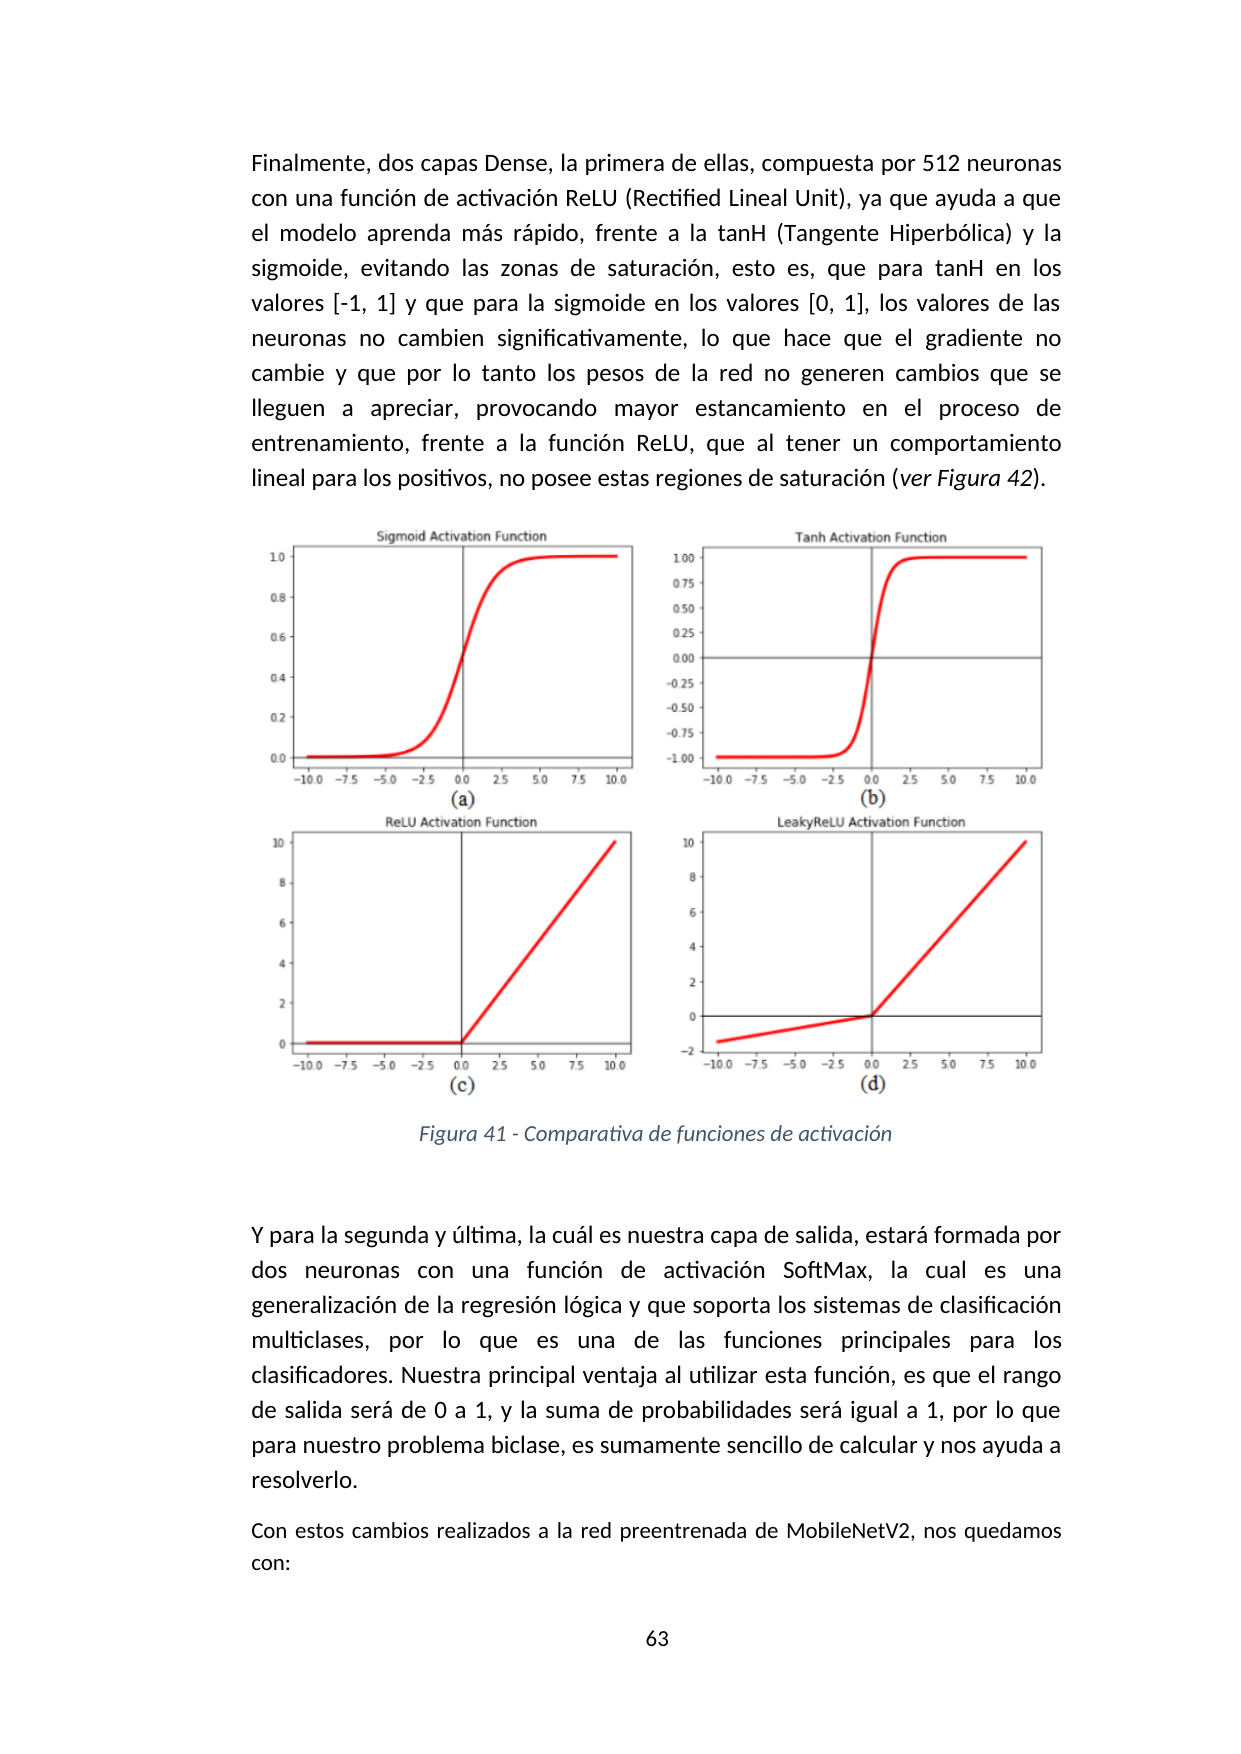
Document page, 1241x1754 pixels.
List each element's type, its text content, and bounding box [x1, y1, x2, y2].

text Finalmente, dos capas Dense, la primera de ellas, compuesta por 512 neuronas con una función de activación ReLU (Rectified Lineal Unit), ya que ayuda a que el modelo aprenda más rápido, frente a la tanH (Tangente Hiperbólica) y la sigmoide, evitando las zonas de saturación, esto es, que para tanH en los valores [-1, 1] y que para la sigmoide en los valores [0, 1], los valores de las neuronas no cambien significativamente, lo que hace que el gradiente no cambie y que por lo tanto los pesos de la red no generen cambios que se lleguen a apreciar, provocando mayor estancamiento en el proceso de entrenamiento, frente a la función ReLU, que al tener un comportamiento lineal para los positivos, no posee estas regiones de saturación (ver Figura 42). [251, 148, 1063, 493]
text Con estos cambios realizados a la red preentrenada de MobileNetV2, nos quedamos con: [251, 1516, 1063, 1576]
picture [256, 518, 1052, 1098]
text Y para la segunda y última, la cuál es nuestra capa de salida, estará formada por dos neuronas con una función de activación SoftMax, la cual es una generalización de la regresión lógica y que soporta los sistemas de clasificación multiclases, por lo que es una de las funciones principales para los clasificadores. Nuestra principal ventaja al utilizar esta función, es que el rango de salida será de 0 a 1, y la suma de probabilidades será igual a 1, por lo que para nuestro problema biclase, es sumamente sencillo de calcular y nos ayuda a resolverlo. [251, 1219, 1063, 1495]
